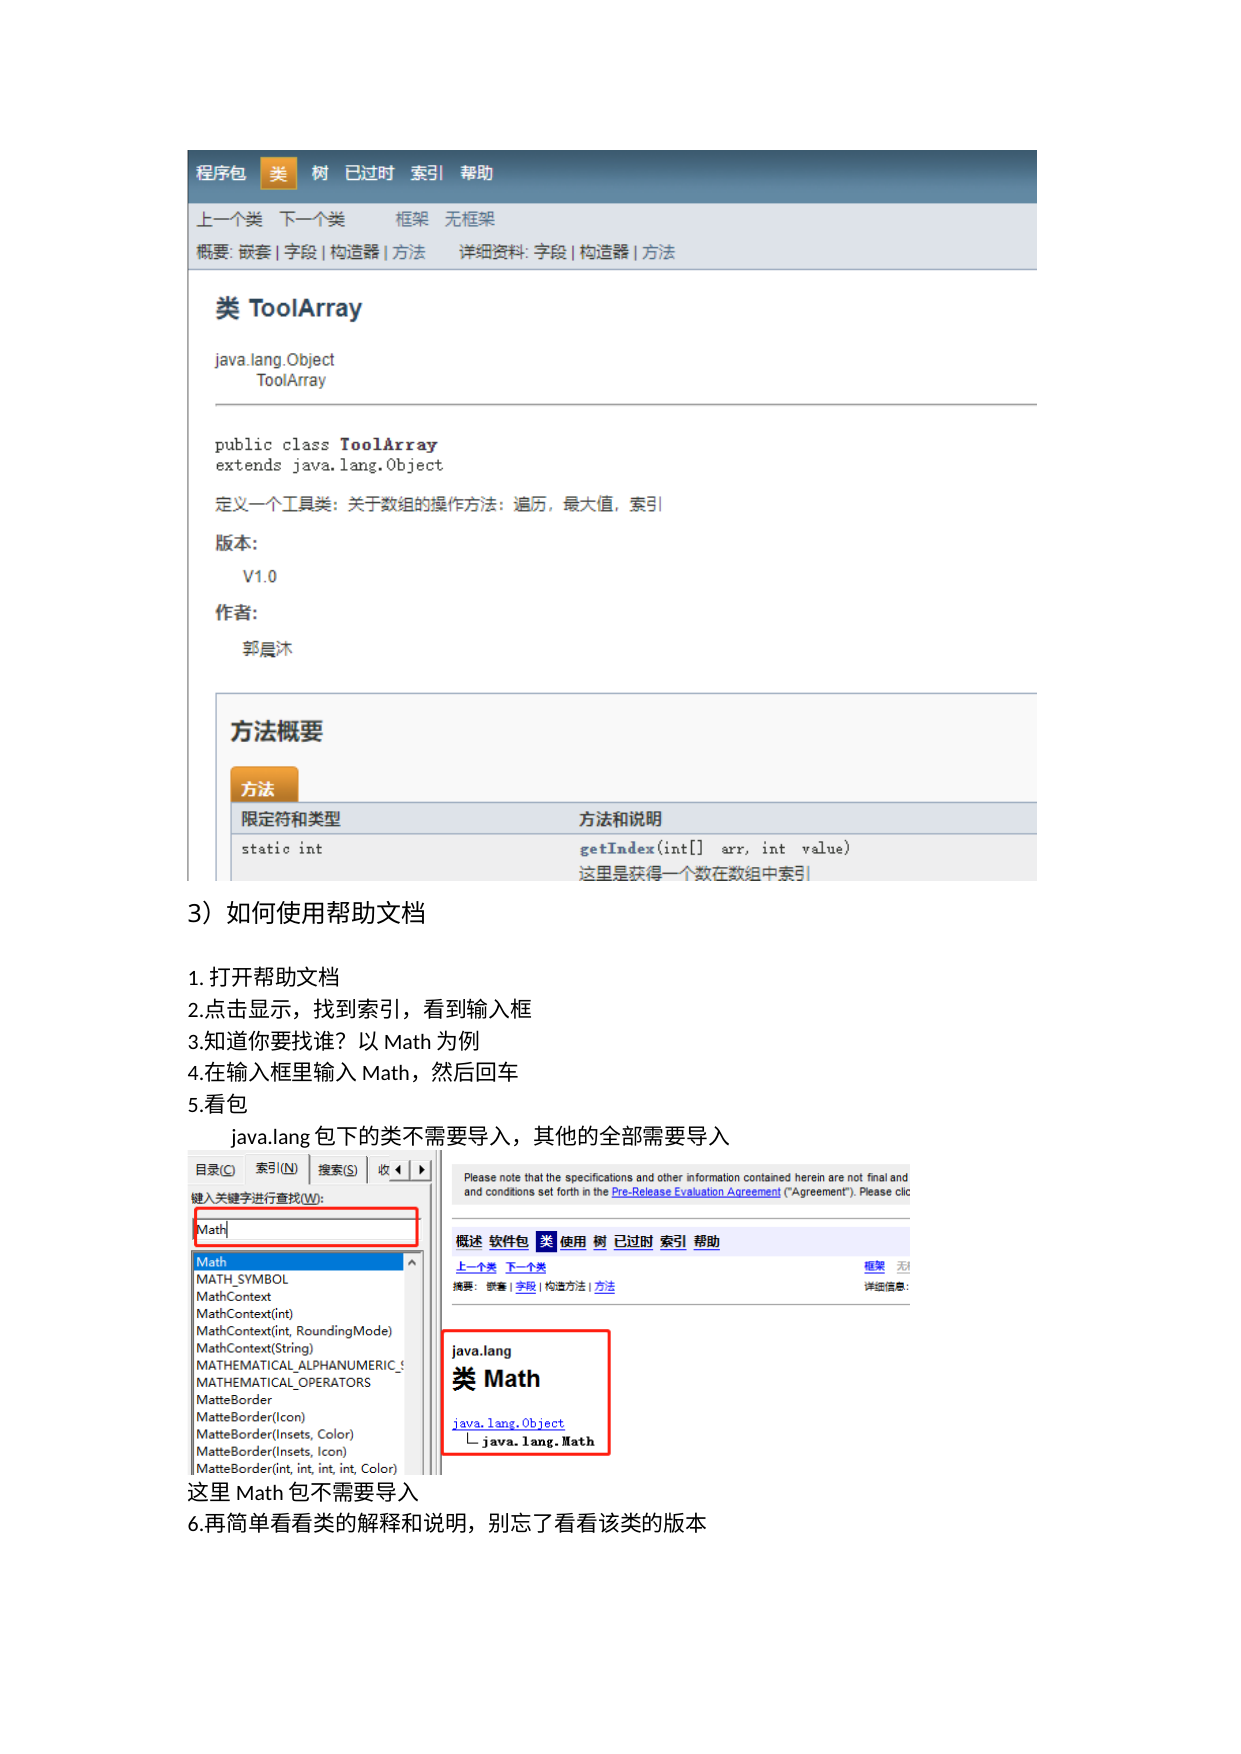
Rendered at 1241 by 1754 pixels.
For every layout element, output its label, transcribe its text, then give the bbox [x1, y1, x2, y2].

text 3）如何使用帮助文档 [187, 893, 1053, 930]
text 5.看包 [187, 1087, 1053, 1119]
picture [187, 1150, 910, 1475]
text 6.再简单看看类的解释和说明，别忘了看看该类的版本 [187, 1506, 1053, 1538]
picture [187, 150, 1037, 881]
text 2.点击显示，找到索引，看到输入框 [187, 992, 1053, 1024]
text 3.知道你要找谁？以Math为例 [187, 1024, 1053, 1055]
text 4.在输入框里输入Math，然后回车 [187, 1055, 1053, 1087]
text java.lang包下的类不需要导入，其他的全部需要导入 [187, 1119, 1053, 1150]
text 1. 打开帮助文档 [187, 960, 1053, 992]
text 这里Math包不需要导入 [187, 1475, 1053, 1506]
